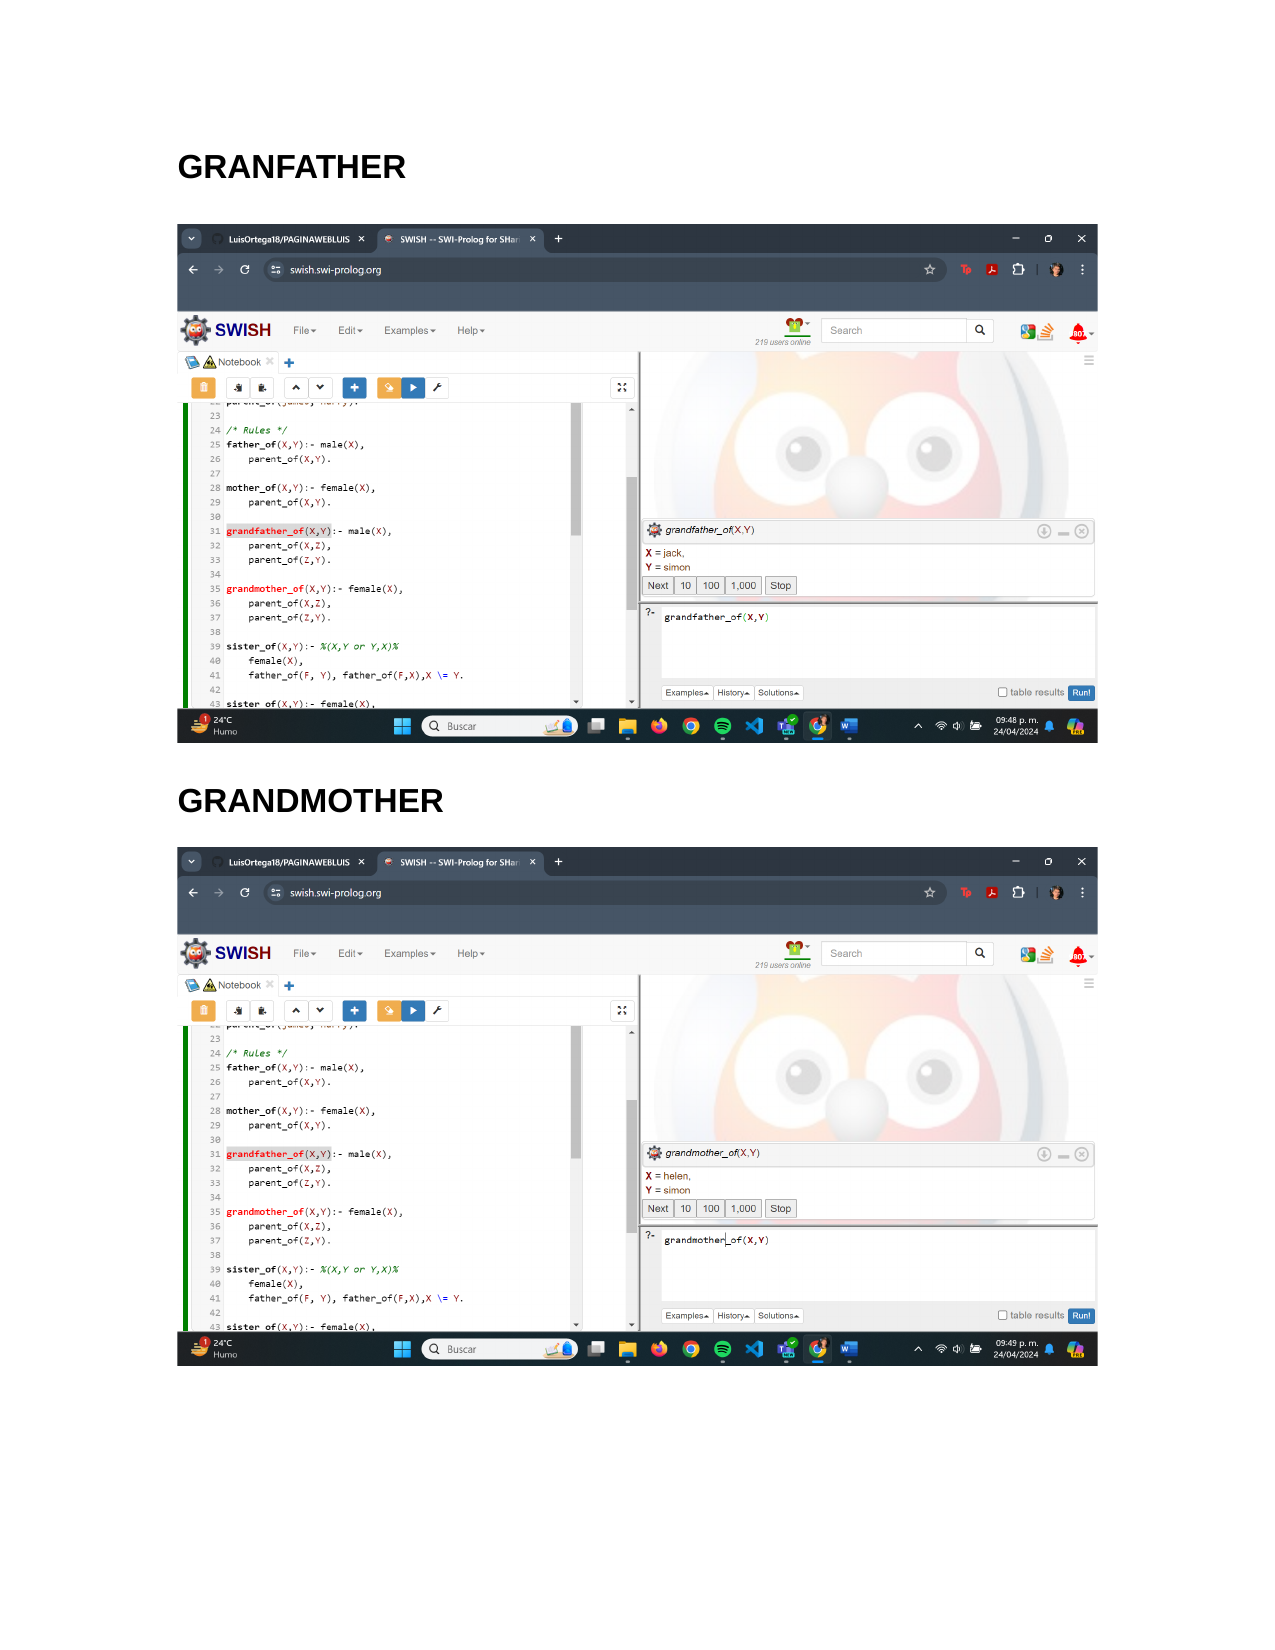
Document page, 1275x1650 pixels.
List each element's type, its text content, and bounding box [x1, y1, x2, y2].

picture [177, 224, 1098, 743]
picture [177, 847, 1098, 1366]
text GRANDMOTHER [177, 781, 1098, 819]
text GRANFATHER [177, 148, 1098, 186]
